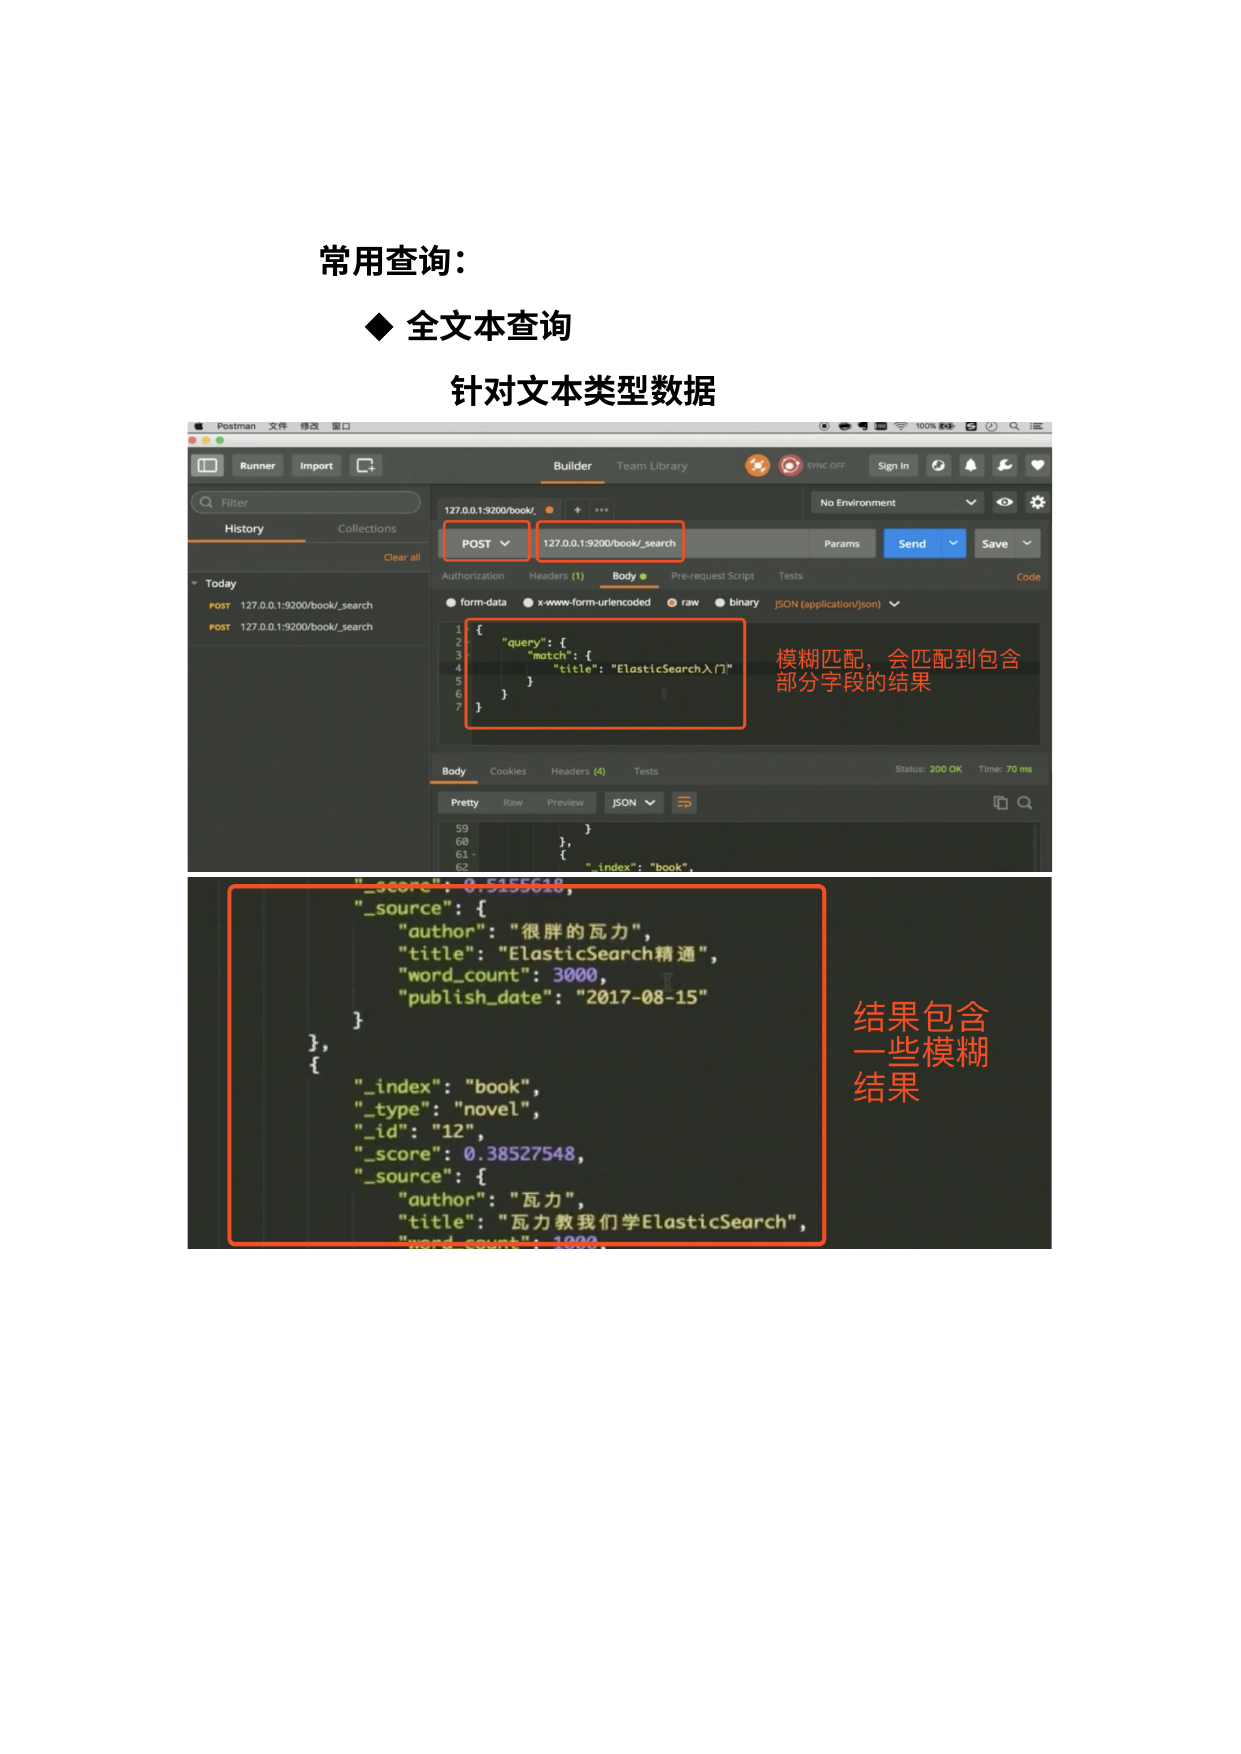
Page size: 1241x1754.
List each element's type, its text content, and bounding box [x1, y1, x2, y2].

list 全文本查询 [362, 292, 1053, 357]
picture [187, 877, 1052, 1249]
list 针对文本类型数据 [406, 357, 1053, 422]
list 常用查询： [275, 227, 1053, 292]
picture [187, 422, 1053, 872]
